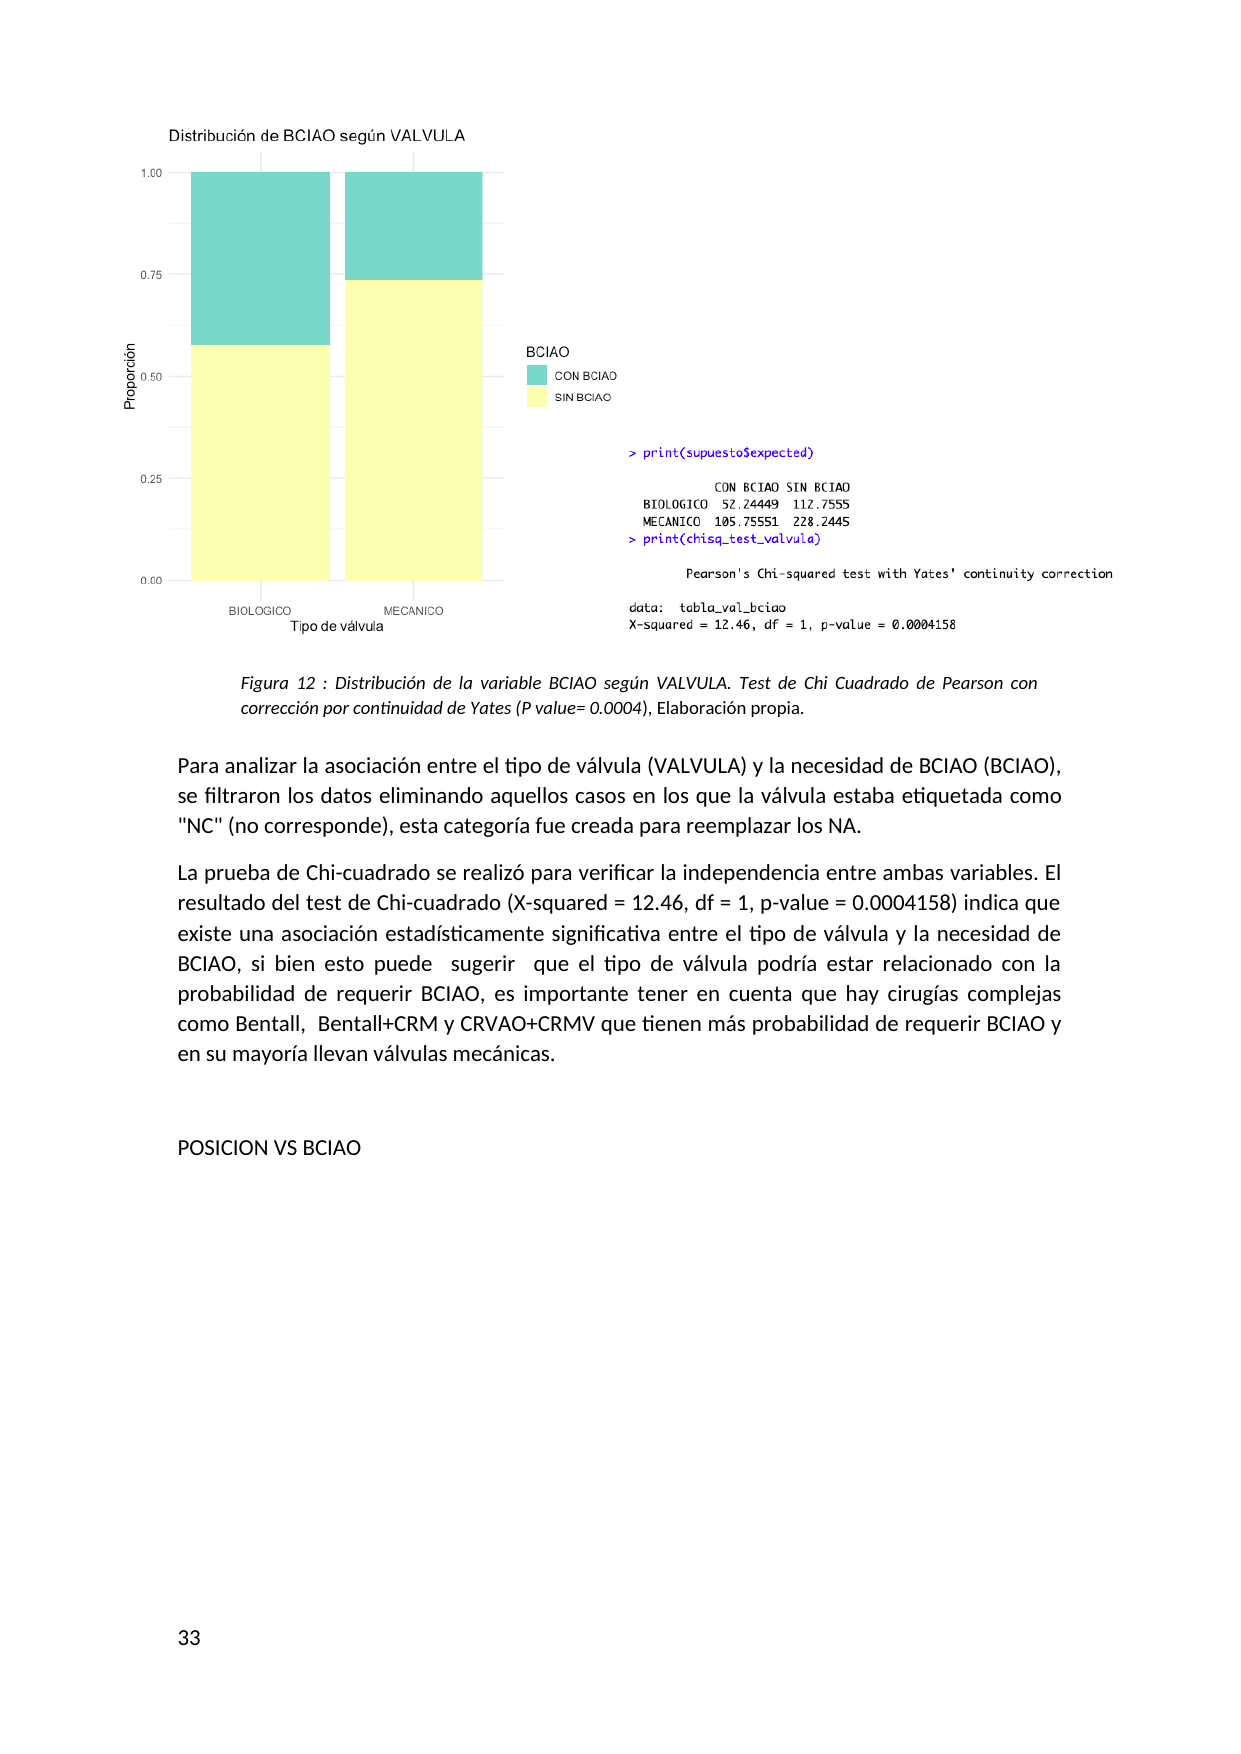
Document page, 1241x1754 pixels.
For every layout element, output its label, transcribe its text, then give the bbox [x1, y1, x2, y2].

text La prueba de Chi-cuadrado se realizó para verificar la independencia entre ambas variables. El resultado del test de Chi-cuadrado (X-squared = 12.46, df = 1, p-value = 0.0004158) indica que existe una asociación estadísticamente significativa entre el tipo de válvula y la necesidad de BCIAO, si bien esto puede sugerir que el tipo de válvula podría estar relacionado con la probabilidad de requerir BCIAO, es importante tener en cuenta que hay cirugías complejas como Bentall, Bentall+CRM y CRVAO+CRMV que tienen más probabilidad de requerir BCIAO y en su mayoría llevan válvulas mecánicas. [177, 858, 1063, 1068]
picture [118, 122, 1121, 639]
text Para analizar la asociación entre el tipo de válvula (VALVULA) y la necesidad de BCIAO (BCIAO), se filtraron los datos eliminando aquellos casos en los que la válvula estaba etiquetada como "NC" (no corresponde), esta categoría fue creada para reemplazar los NA. [177, 751, 1063, 839]
text POSICION VS BCIAO [177, 1133, 1063, 1161]
